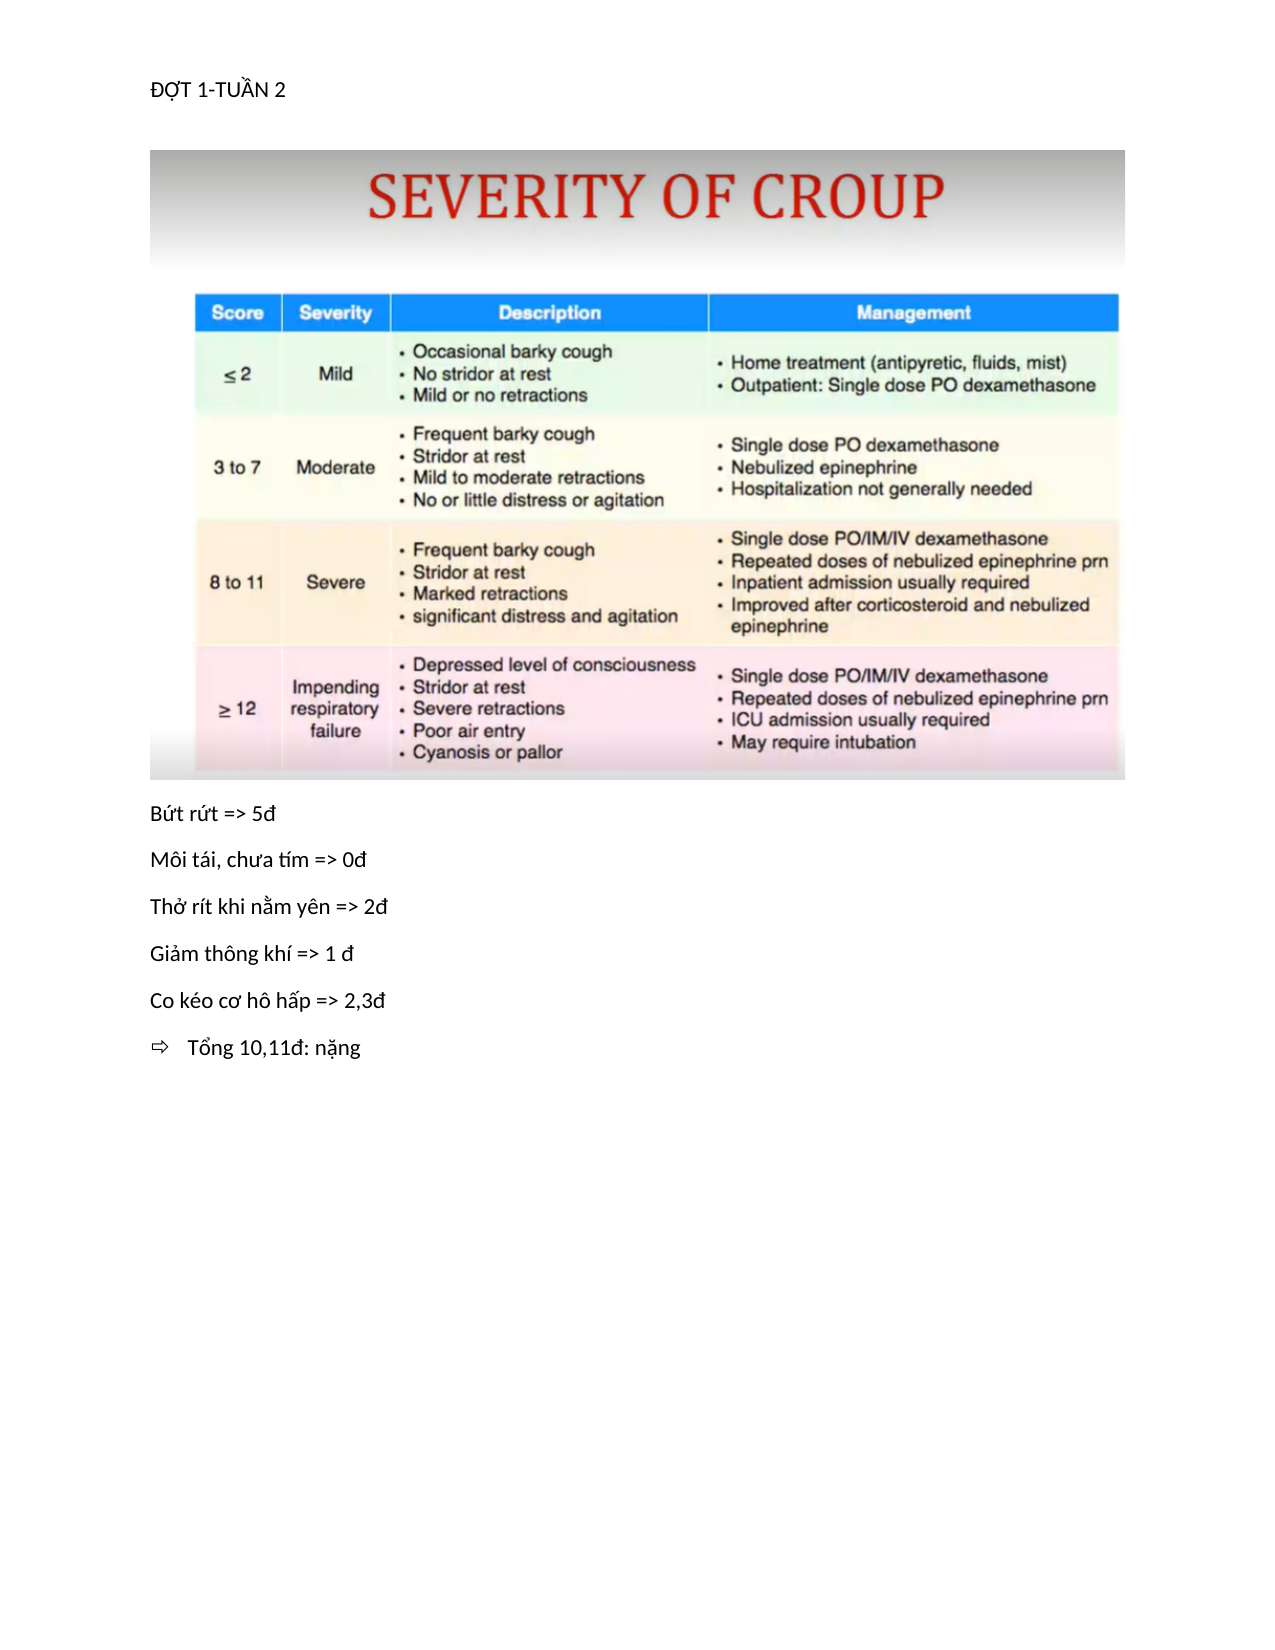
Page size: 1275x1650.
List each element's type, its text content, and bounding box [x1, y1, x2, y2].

text Bứt rứt => 5đ [150, 799, 1125, 827]
list Tổng 10,11đ: nặng [150, 1033, 1125, 1061]
picture [150, 150, 1125, 780]
text Môi tái, chưa tím => 0đ [150, 846, 1125, 873]
text Giảm thông khí => 1 đ [150, 939, 1125, 967]
text Co kéo cơ hô hấp => 2,3đ [150, 986, 1125, 1014]
text Thở rít khi nằm yên => 2đ [150, 892, 1125, 920]
